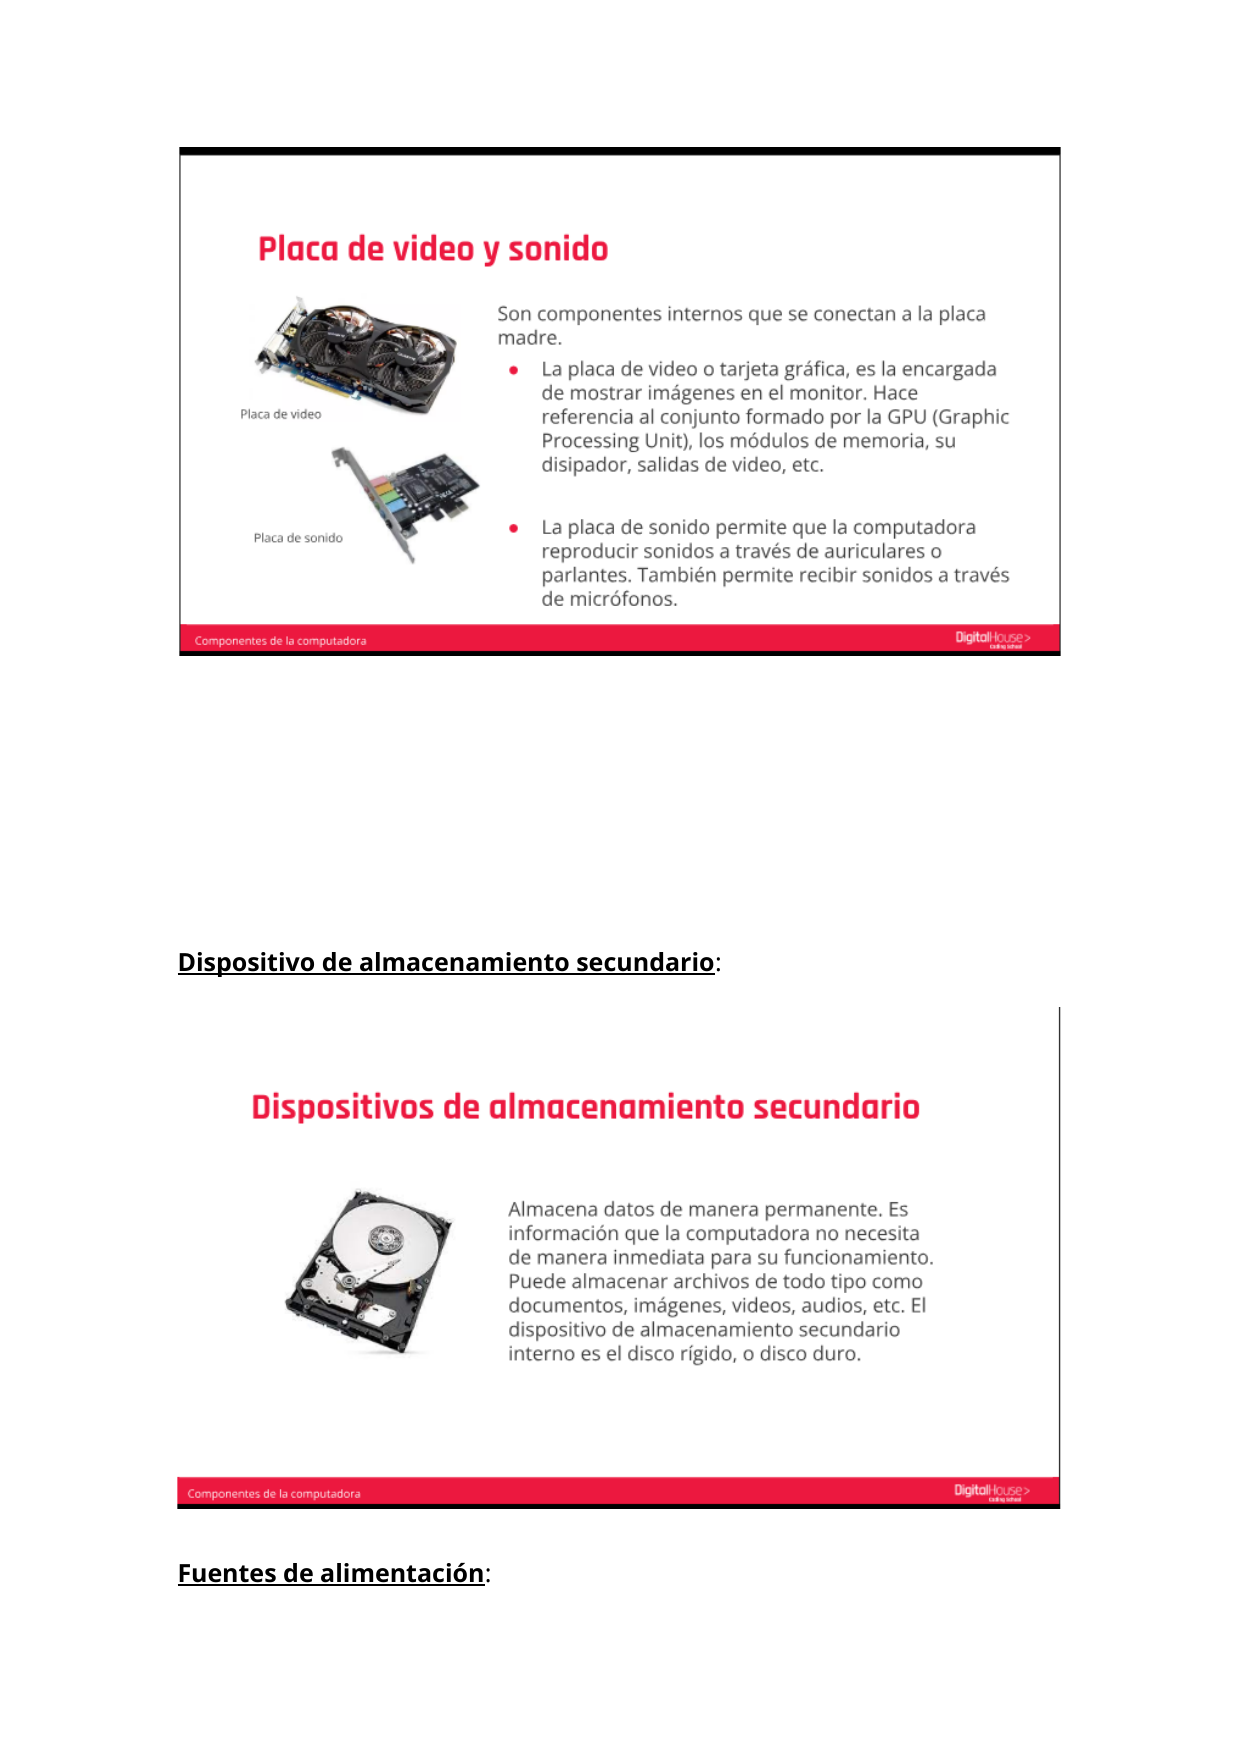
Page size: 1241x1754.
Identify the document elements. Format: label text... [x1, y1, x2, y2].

picture [177, 147, 1062, 656]
text Fuentes de alimentación: [177, 1538, 1063, 1590]
text Dispositivo de almacenamiento secundario: [177, 927, 1063, 978]
picture [177, 1007, 1064, 1509]
